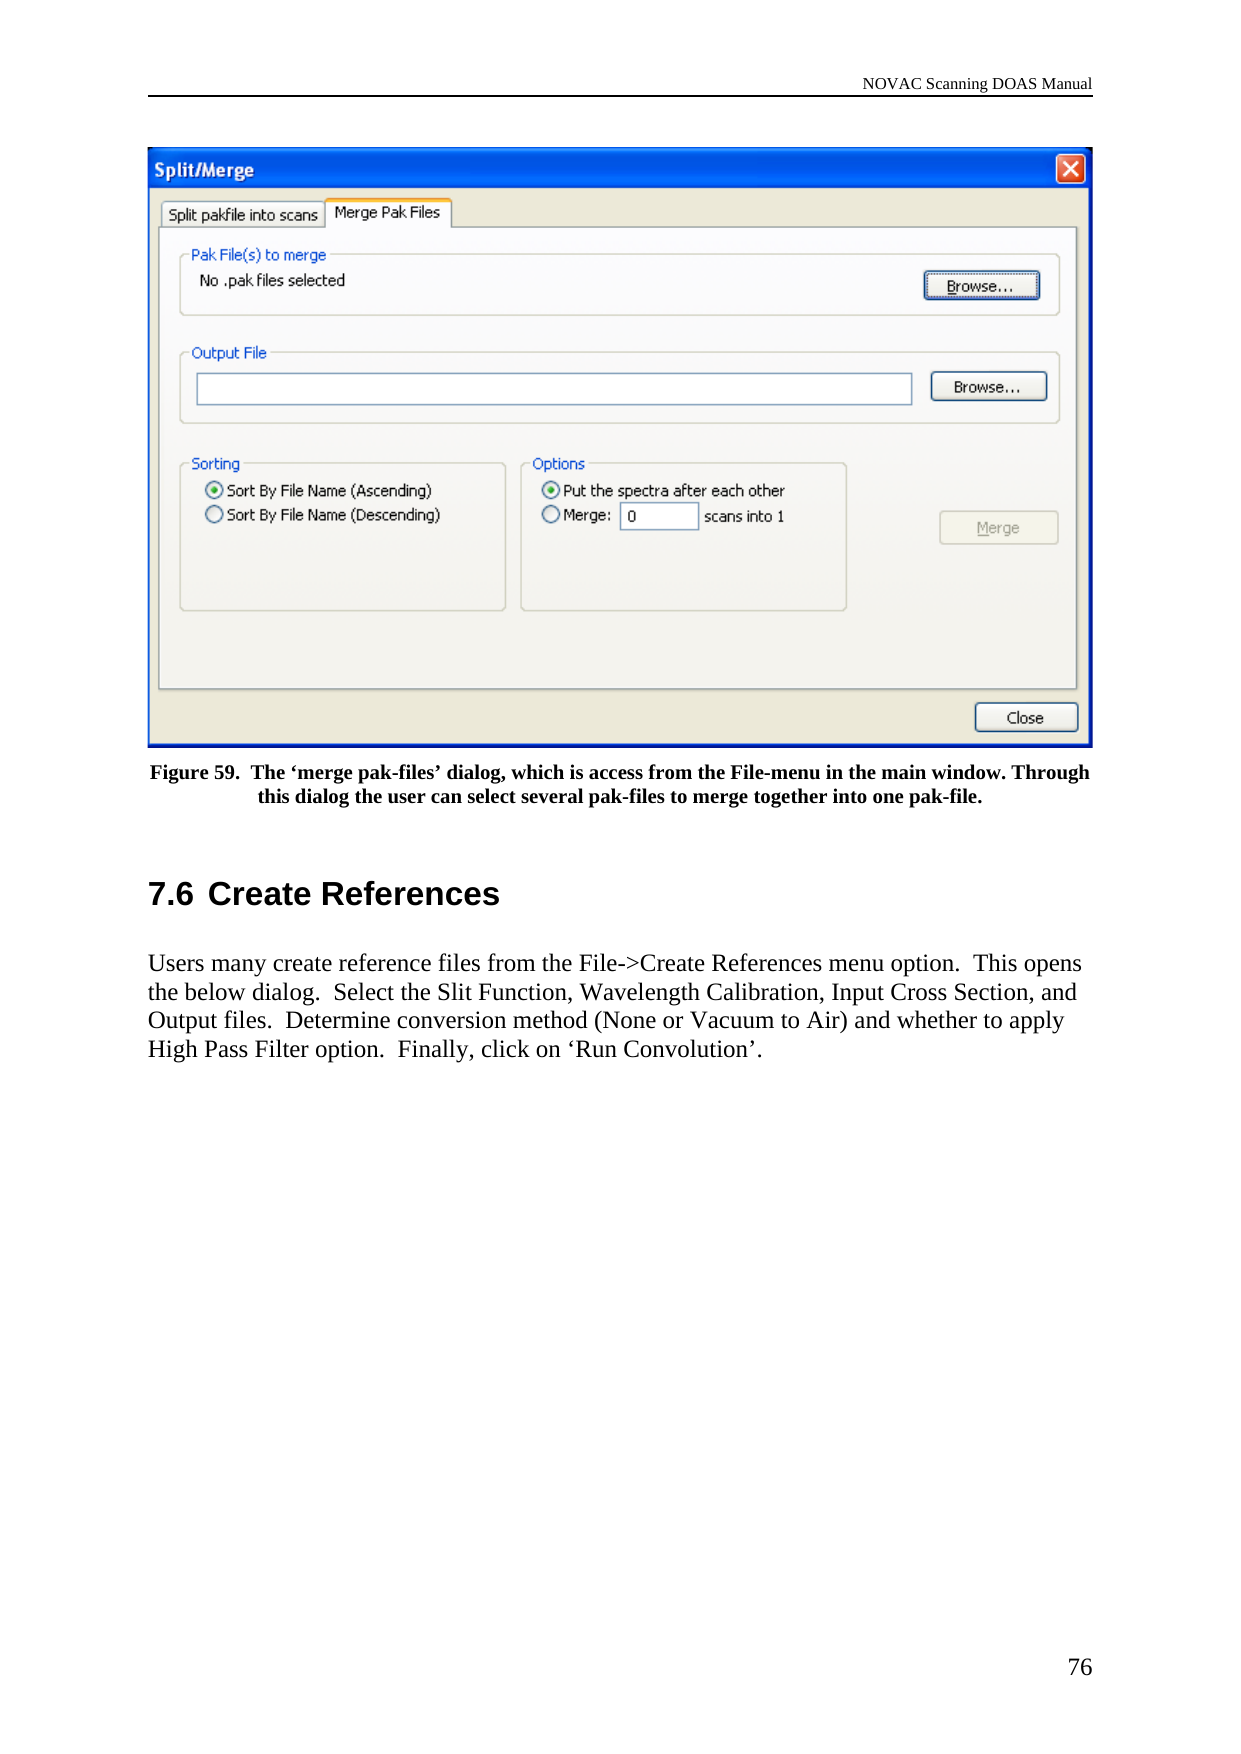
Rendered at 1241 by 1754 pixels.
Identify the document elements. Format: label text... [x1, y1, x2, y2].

text Figure 59. The ‘merge pak-files’ dialog, which is access from the File-menu in the main window. Through this dialog the user can select several pak-files to merge together into one pak-file. [148, 760, 1093, 808]
text Users many create reference files from the File->Create References menu option. This opens the below dialog. Select the Slit Function, Wavelength Calibration, Input Cross Section, and Output files. Determine conversion method (None or Vacuum to Air) and whether to apply High Pass Filter option. Finally, click on ‘Run Convolution’. [148, 948, 1093, 1063]
picture [147, 147, 1093, 748]
subtitle Create References [148, 874, 1093, 913]
